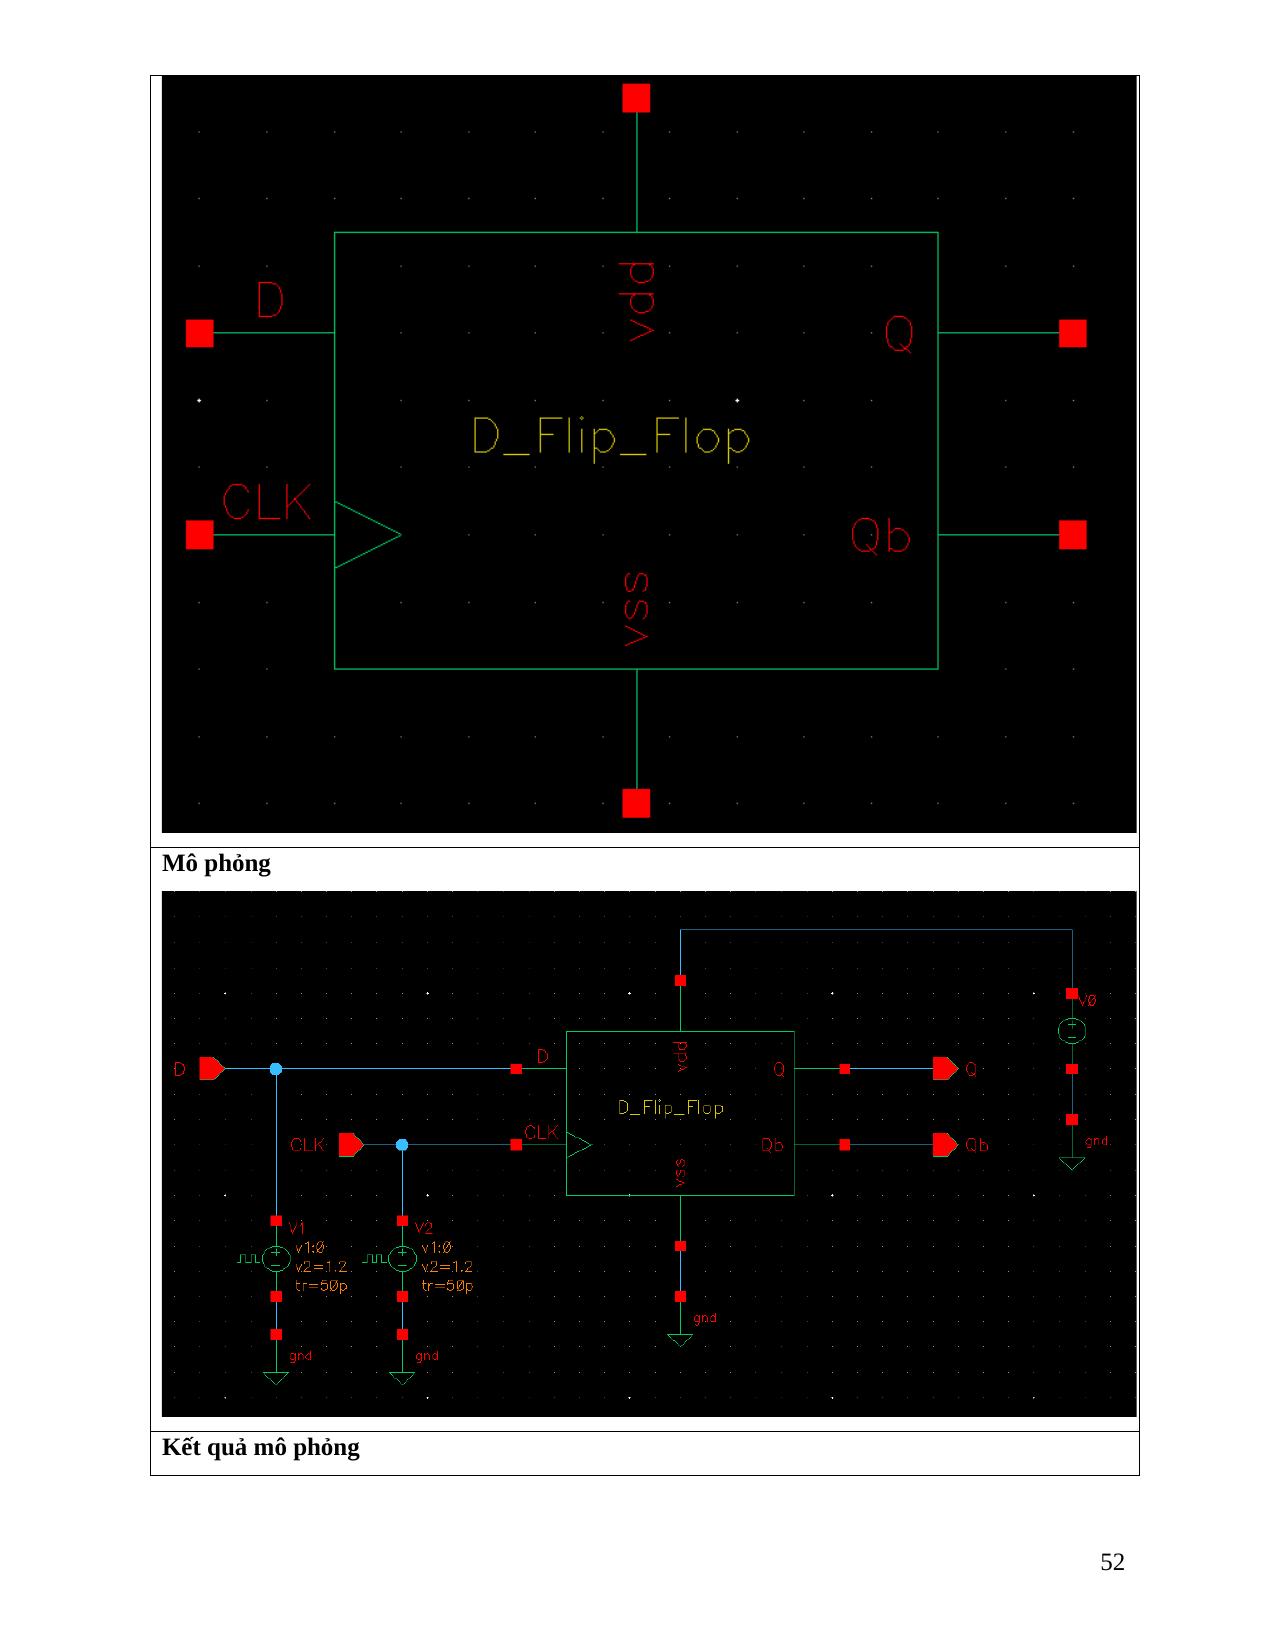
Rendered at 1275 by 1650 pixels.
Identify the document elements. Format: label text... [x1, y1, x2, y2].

table_cell Đóng gói [151, 76, 1139, 847]
table_cell Mô phỏng [151, 848, 1139, 1431]
picture [161, 76, 1137, 833]
picture [161, 891, 1137, 1417]
table_cell Kết quả mô phỏng [151, 1432, 1139, 1475]
